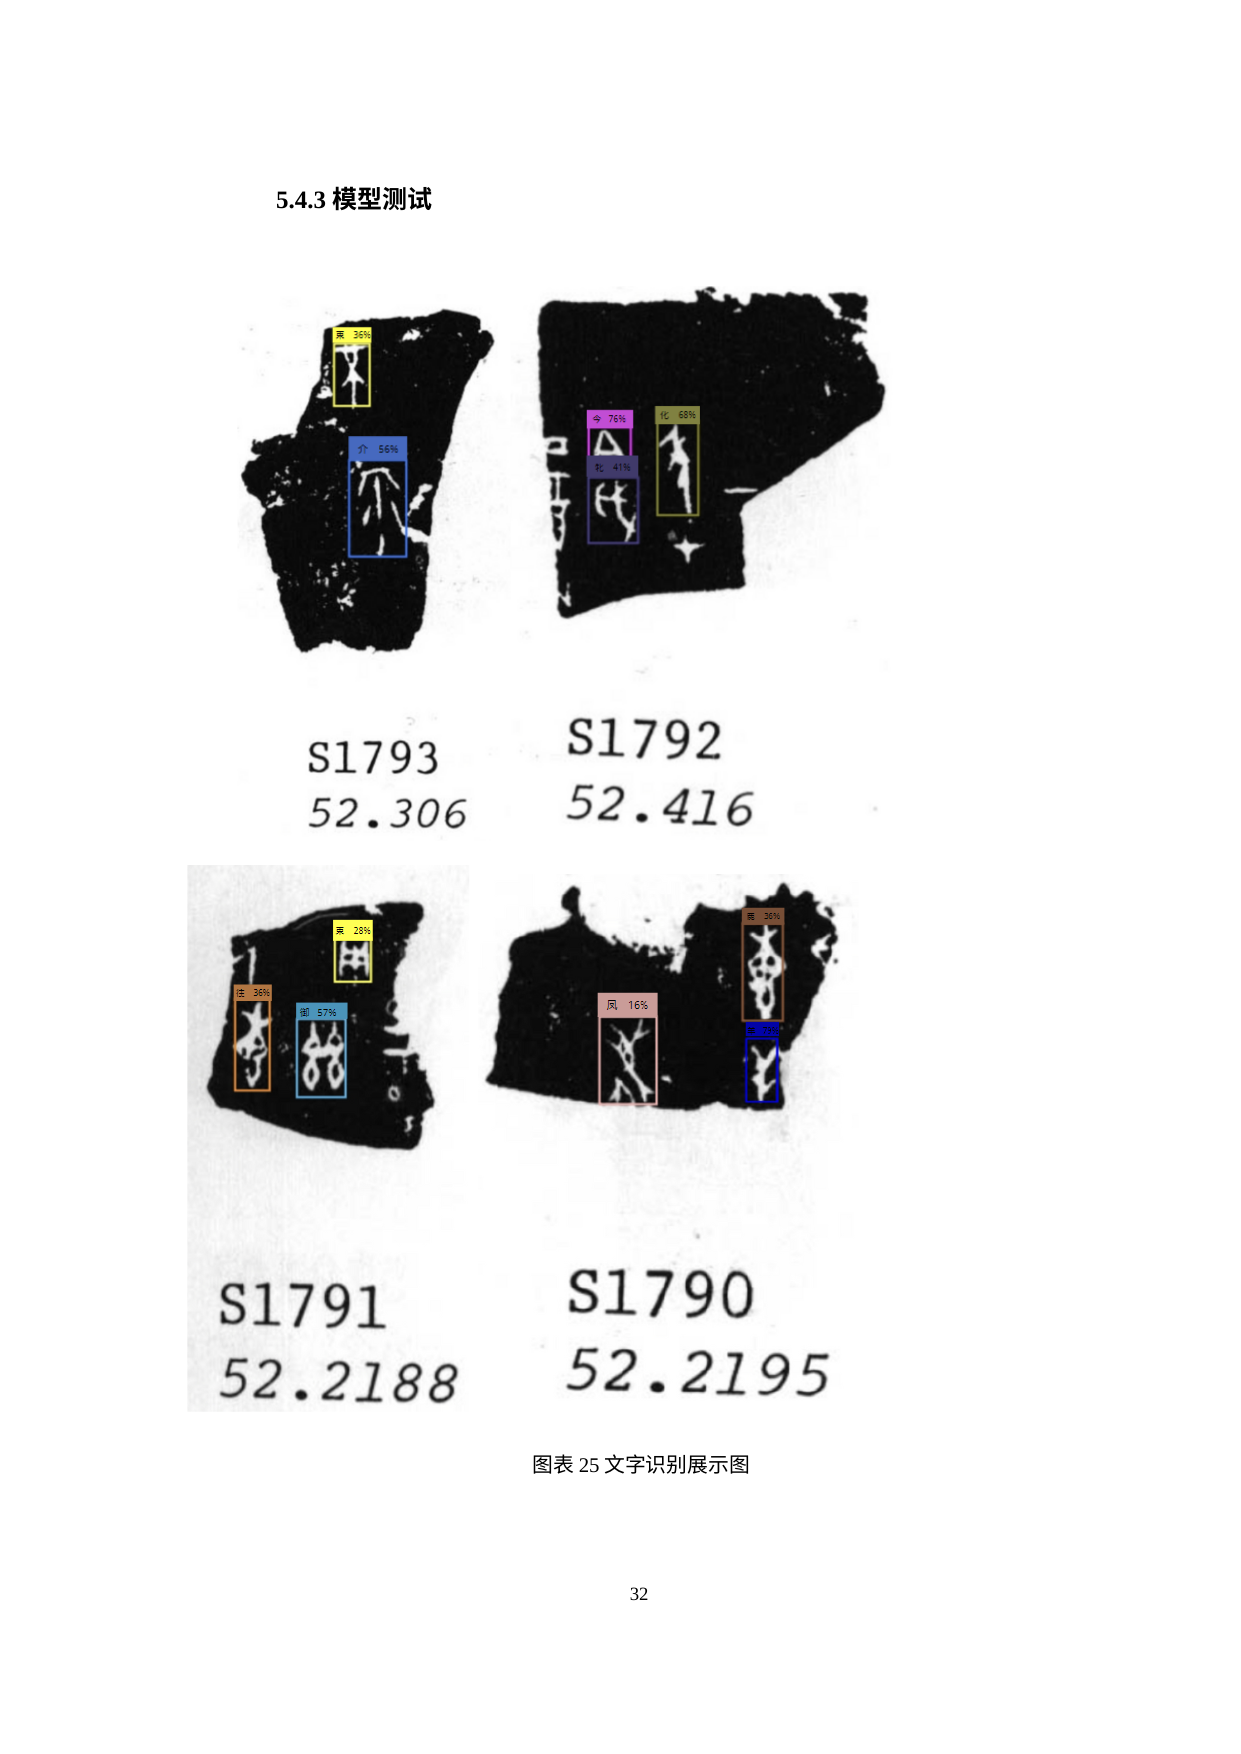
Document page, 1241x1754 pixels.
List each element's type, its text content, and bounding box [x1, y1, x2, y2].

picture [237, 286, 904, 841]
picture [477, 874, 873, 1412]
picture [187, 865, 472, 1412]
subtitle 模型测试 [276, 164, 1028, 232]
text 图表 25 文字识别展示图 [187, 1447, 1053, 1481]
